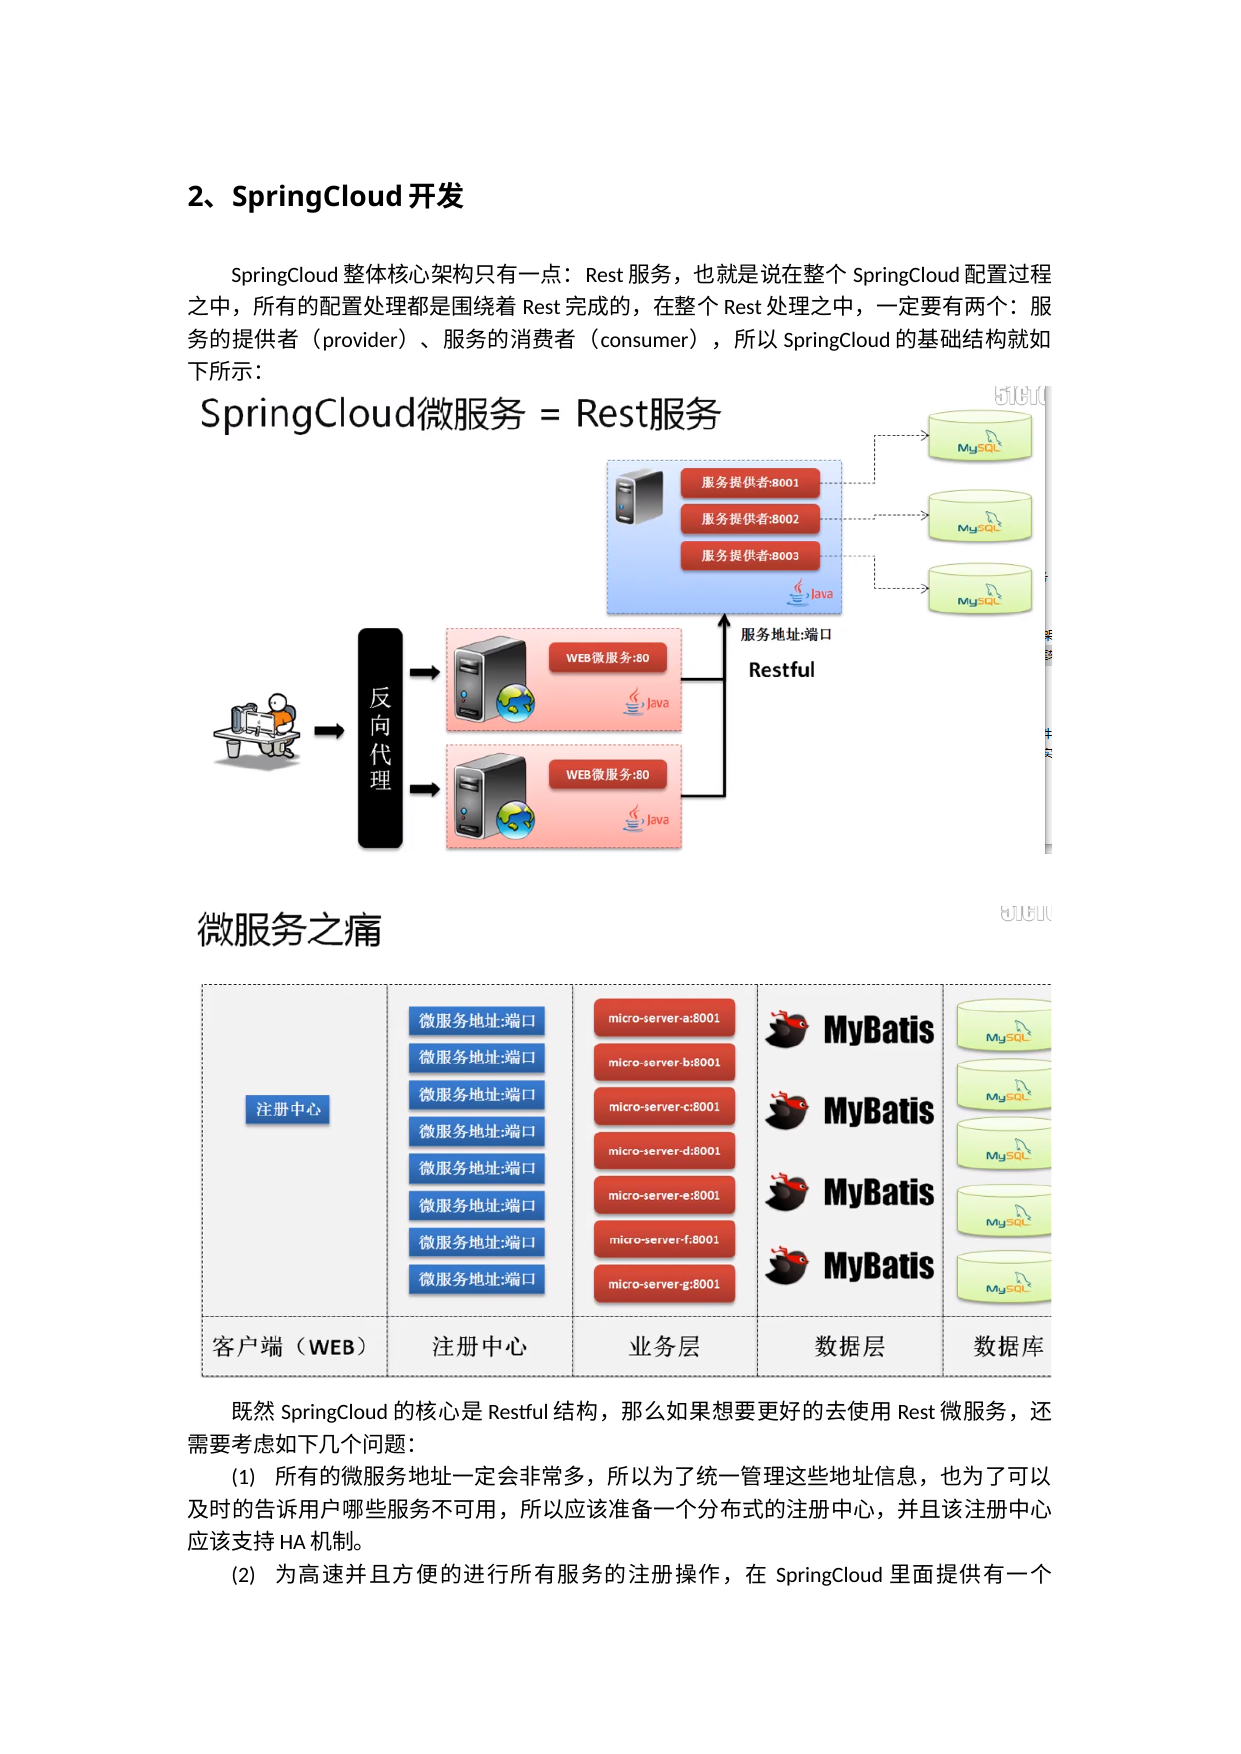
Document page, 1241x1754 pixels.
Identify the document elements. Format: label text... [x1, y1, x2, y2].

list SpringCloud整体核心架构只有一点：Rest服务，也就是说在整个SpringCloud配置过程之中，所有的配置处理都是围绕着Rest完成的，在整个Rest处理之中，一定要有两个：服务的提供者（provider）、服务的消费者（consumer），所以SpringCloud的基础结构就如下所示： [187, 256, 1053, 386]
list 既然SpringCloud的核心是Restful结构，那么如果想要更好的去使用Rest微服务，还需要考虑如下几个问题： [187, 1394, 1053, 1459]
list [187, 1556, 1053, 1589]
list 所有的微服务地址一定会非常多，所以为了统一管理这些地址信息，也为了可以及时的告诉用户哪些服务不可用，所以应该准备一个分布式的注册中心，并且该注册中心应该支持HA机制。 [187, 1459, 1053, 1556]
subtitle SpringCloud开发 [187, 162, 1053, 227]
picture [187, 386, 1053, 854]
picture [187, 906, 1052, 1378]
